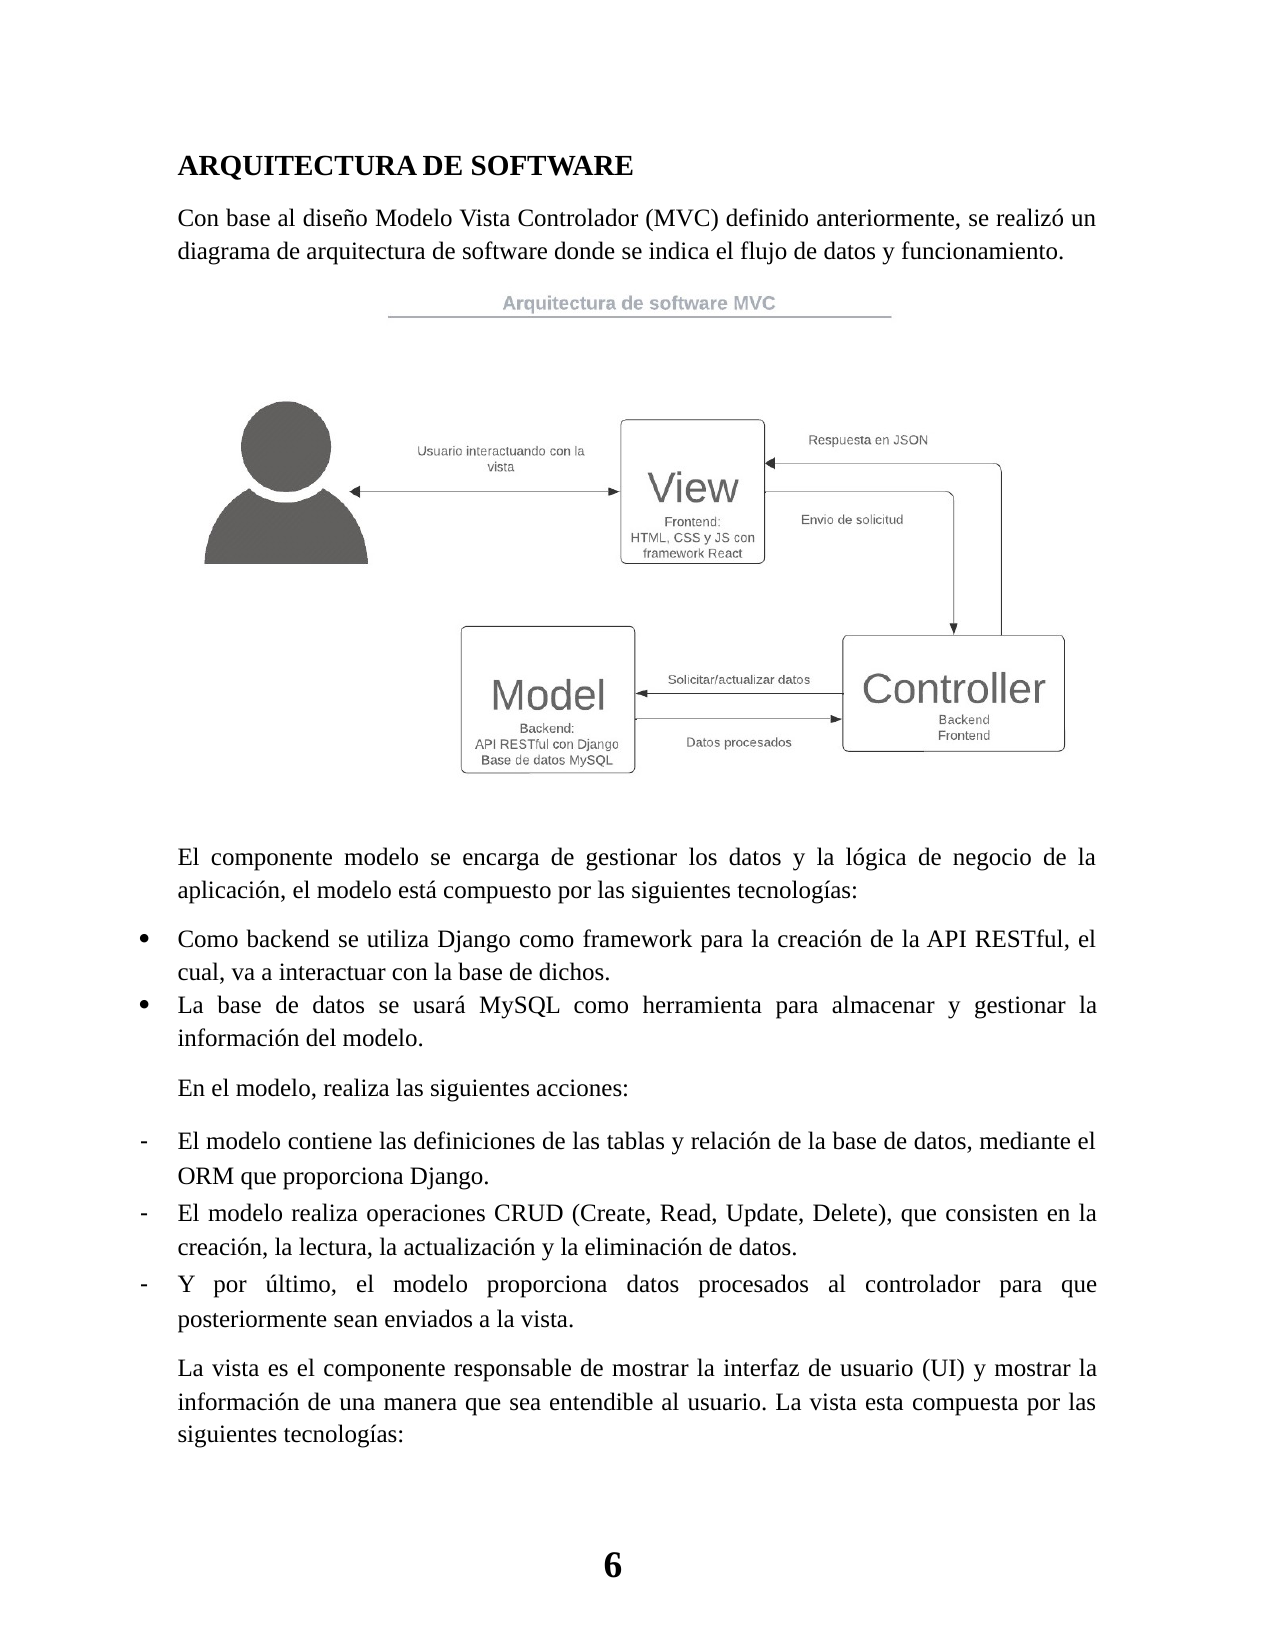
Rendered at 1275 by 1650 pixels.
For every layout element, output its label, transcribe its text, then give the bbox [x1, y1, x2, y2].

text La vista es el componente responsable de mostrar la interfaz de usuario (UI) y mostrar la información de una manera que sea entendible al usuario. La vista esta compuesta por las siguientes tecnologías: [177, 1353, 1098, 1448]
list La base de datos se usará MySQL como herramienta para almacenar y gestionar la información del modelo. [140, 990, 1098, 1052]
list Como backend se utiliza Django como framework para la creación de la API RESTful, el cual, va a interactuar con la base de dichos. [140, 924, 1098, 986]
list El modelo contiene las definiciones de las tablas y relación de la base de datos, mediante el ORM que proporciona Django. [140, 1123, 1098, 1190]
list Y por último, el modelo proporciona datos procesados al controlador para que posteriormente sean enviados a la vista. [140, 1266, 1098, 1333]
text ARQUITECTURA DE SOFTWARE [177, 148, 1098, 181]
list Con base al diseño Modelo Vista Controlador (MVC) definido anteriormente, se realizó un diagrama de arquitectura de software donde se indica el flujo de datos y funcionamiento. [177, 203, 1098, 264]
list El modelo realiza operaciones CRUD (Create, Read, Update, Delete), que consisten en la creación, la lectura, la actualización y la eliminación de datos. [140, 1194, 1098, 1261]
text El componente modelo se encarga de gestionar los datos y la lógica de negocio de la aplicación, el modelo está compuesto por las siguientes tecnologías: [177, 842, 1098, 903]
picture [177, 268, 1098, 820]
text En el modelo, realiza las siguientes acciones: [177, 1073, 1098, 1102]
